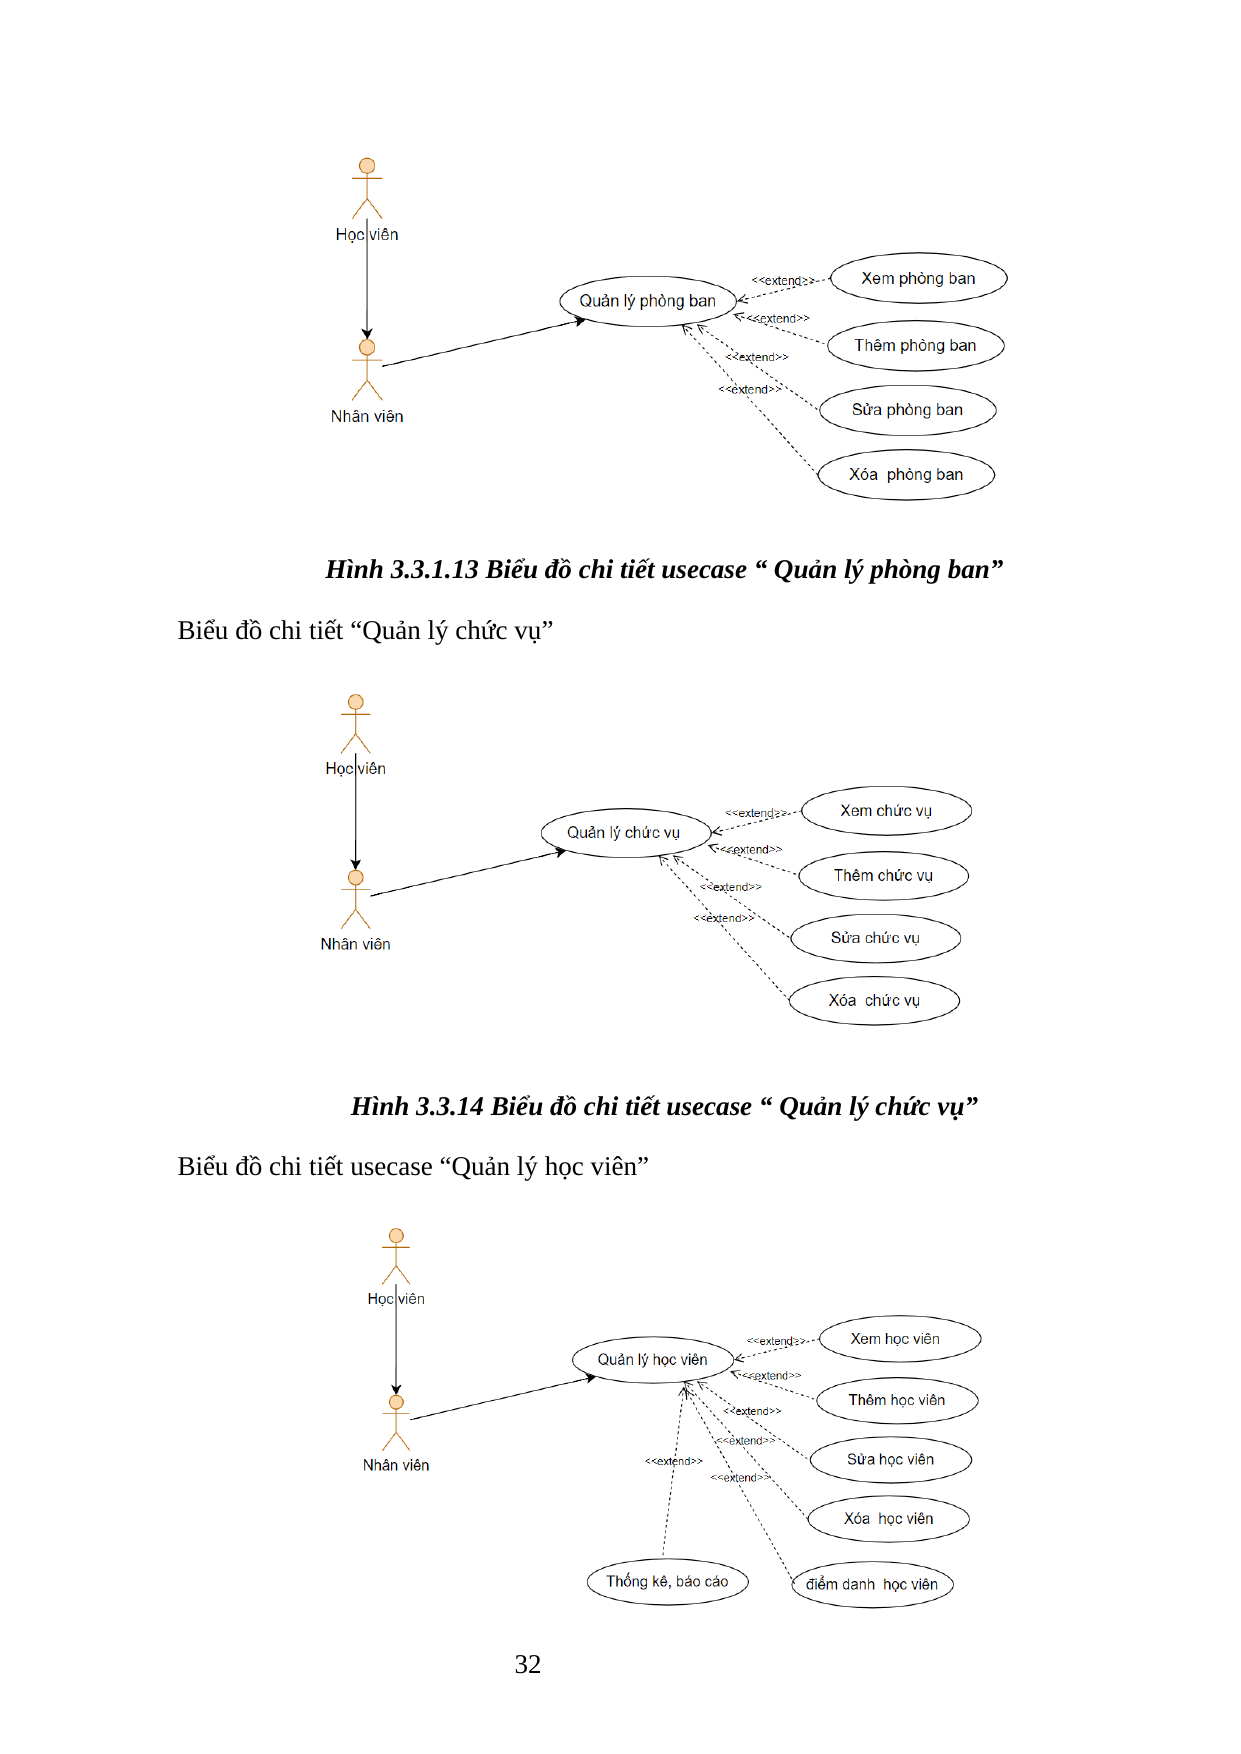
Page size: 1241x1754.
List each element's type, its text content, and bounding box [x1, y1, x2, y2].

picture [314, 1207, 1015, 1615]
picture [303, 118, 1026, 515]
text Hình 3.3.14 Biểu đồ chi tiết usecase “ Quản lý chức vụ” [177, 1089, 1152, 1121]
text Hình 3.3.1.13 Biểu đồ chi tiết usecase “ Quản lý phòng ban” [177, 553, 1152, 584]
picture [316, 670, 1013, 1052]
text Biểu đồ chi tiết “Quản lý chức vụ” [177, 614, 1152, 645]
text Biểu đồ chi tiết usecase “Quản lý học viên” [177, 1150, 1152, 1181]
